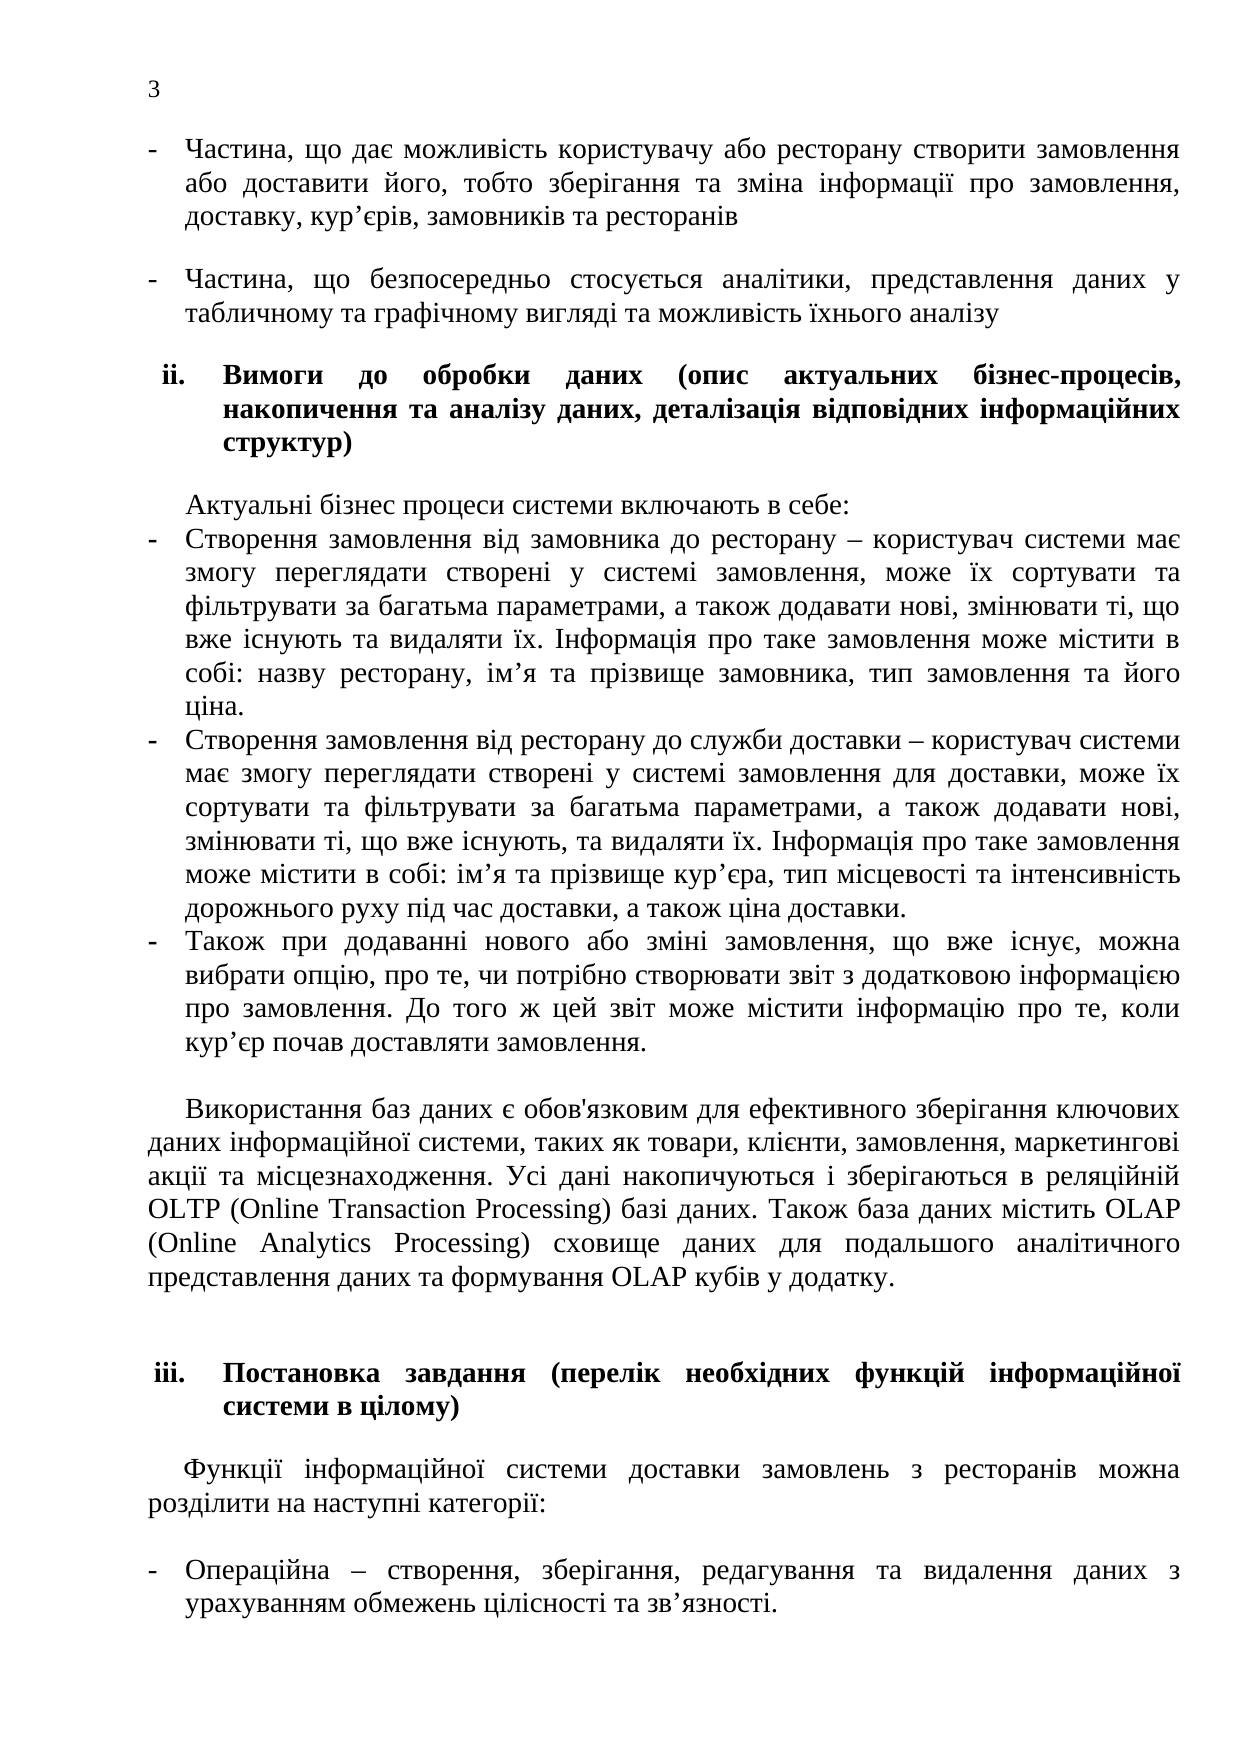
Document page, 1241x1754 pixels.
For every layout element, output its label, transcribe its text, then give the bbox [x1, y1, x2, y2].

list Також при додаванні нового або зміні замовлення, що вже існує, можна вибрати опцію, про те, чи потрібно створювати звіт з додатковою інформацією про замовлення. До того ж цей звіт може містити інформацію про те, коли кур’єр почав доставляти замовлення. [148, 923, 1181, 1057]
list Постановка завдання (перелік необхідних функцій інформаційної системи в цілому) [185, 1355, 1181, 1422]
list Створення замовлення від замовника до ресторану – користувач системи має змогу переглядати створені у системі замовлення, може їх сортувати та фільтрувати за багатьма параметрами, а також додавати нові, змінювати ті, що вже існують та видаляти їх. Інформація про таке замовлення може містити в собі: назву ресторану, ім’я та прізвище замовника, тип замовлення та його ціна. [148, 521, 1181, 722]
list Вимоги до обробки даних (опис актуальних бізнес-процесів, накопичення та аналізу даних, деталізація відповідних інформаційних структур) [185, 357, 1181, 458]
text Використання баз даних є обов'язковим для ефективного зберігання ключових даних інформаційної системи, таких як товари, клієнти, замовлення, маркетингові акції та місцезнаходження. Усі дані накопичуються і зберігаються в реляційній OLTP (Online Transaction Processing) базі даних. Також база даних містить OLAP (Online Analytics Processing) сховище даних для подальшого аналітичного представлення даних та формування OLAP кубів у додатку. [148, 1091, 1181, 1292]
text Функції інформаційної системи доставки замовлень з ресторанів можна розділити на наступні категорії: [148, 1451, 1181, 1518]
list Створення замовлення від ресторану до служби доставки – користувач системи має змогу переглядати створені у системі замовлення для доставки, може їх сортувати та фільтрувати за багатьма параметрами, а також додавати нові, змінювати ті, що вже існують, та видаляти їх. Інформація про таке замовлення може містити в собі: ім’я та прізвище кур’єра, тип місцевості та інтенсивність дорожнього руху під час доставки, а також ціна доставки. [148, 722, 1181, 923]
list Частина, що дає можливість користувачу або ресторану створити замовлення або доставити його, тобто зберігання та зміна інформації про замовлення, доставку, кур’єрів, замовників та ресторанів [148, 131, 1181, 232]
list Операційна – створення, зберігання, редагування та видалення даних з урахуванням обмежень цілісності та зв’язності. [148, 1552, 1181, 1619]
list Частина, що безпосередньо стосується аналітики, представлення даних у табличному та графічному вигляді та можливість їхнього аналізу [148, 261, 1181, 328]
text Актуальні бізнес процеси системи включають в себе: [148, 487, 1181, 521]
